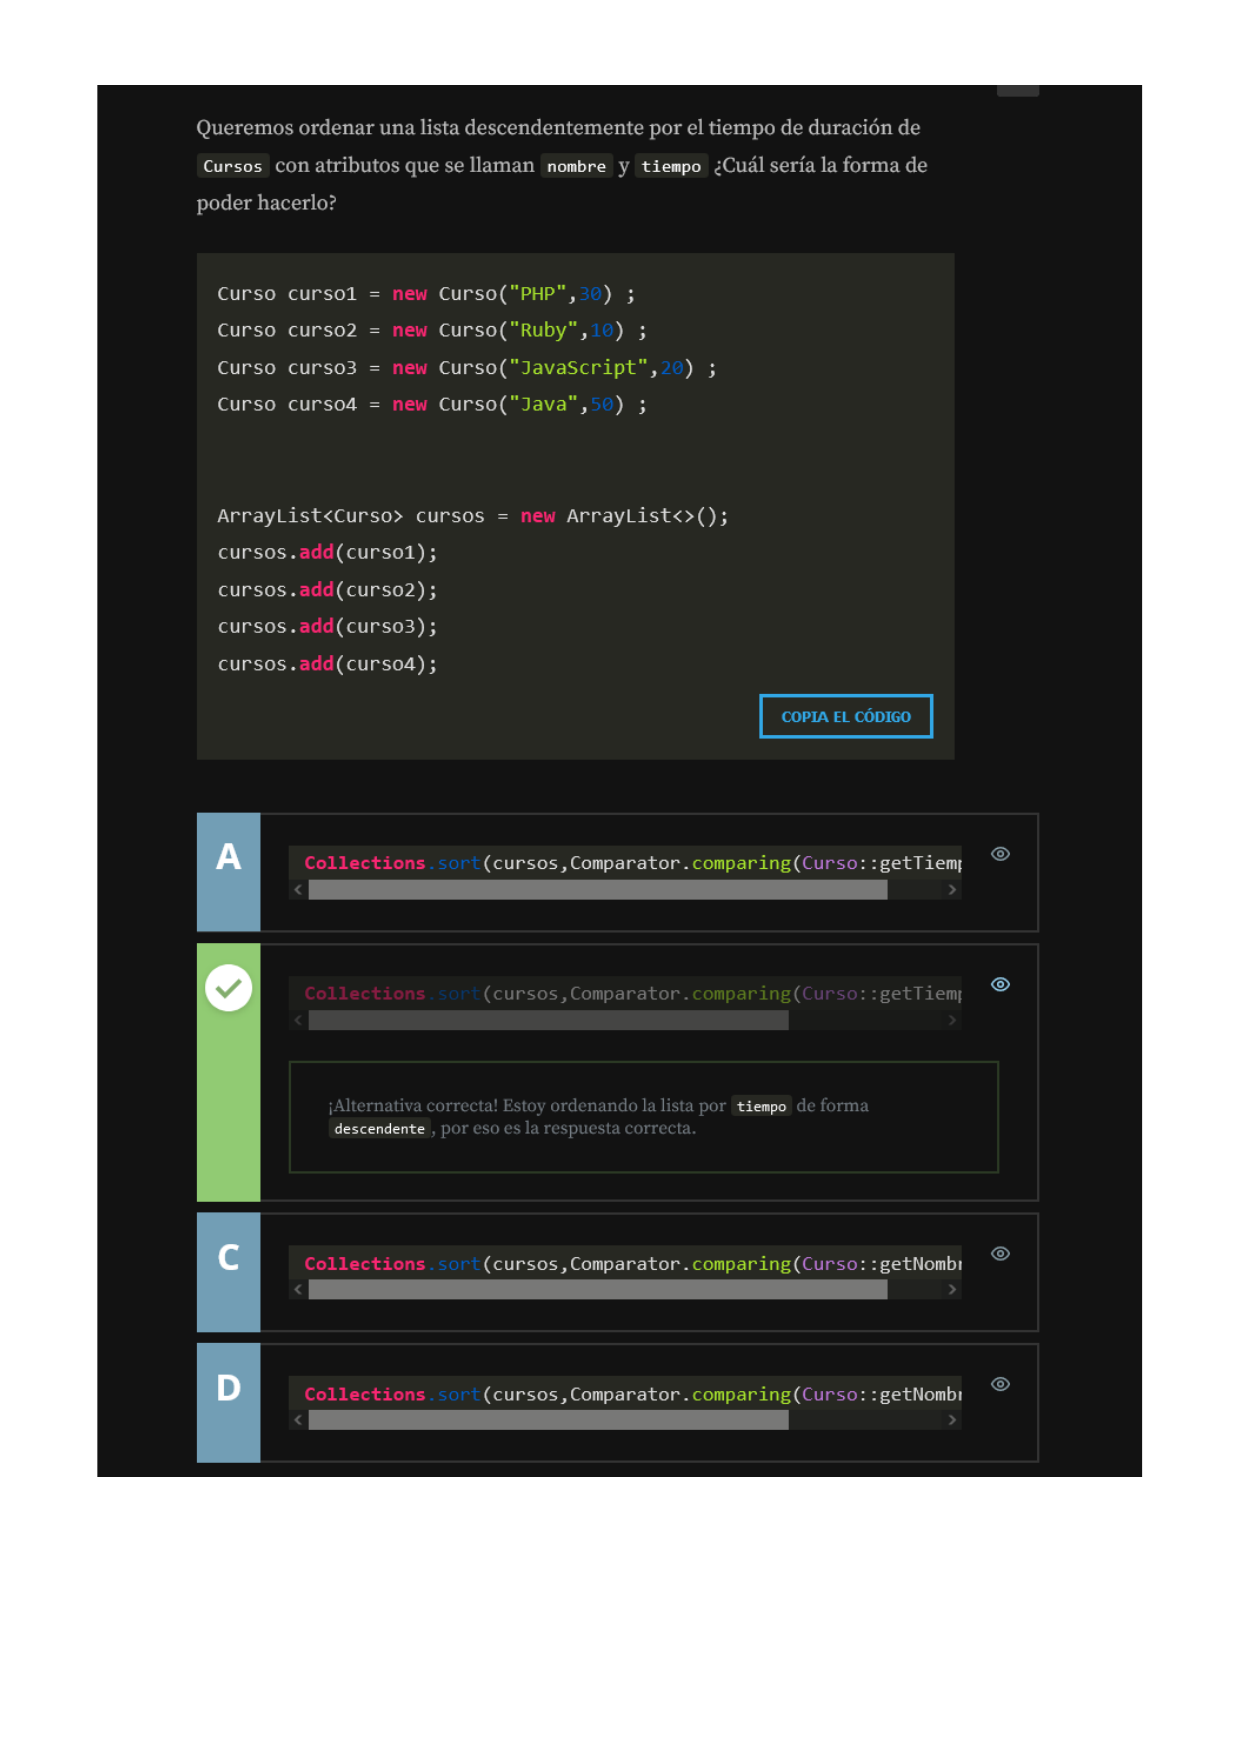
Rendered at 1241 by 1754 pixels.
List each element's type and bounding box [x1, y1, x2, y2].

picture [97, 85, 1143, 1477]
